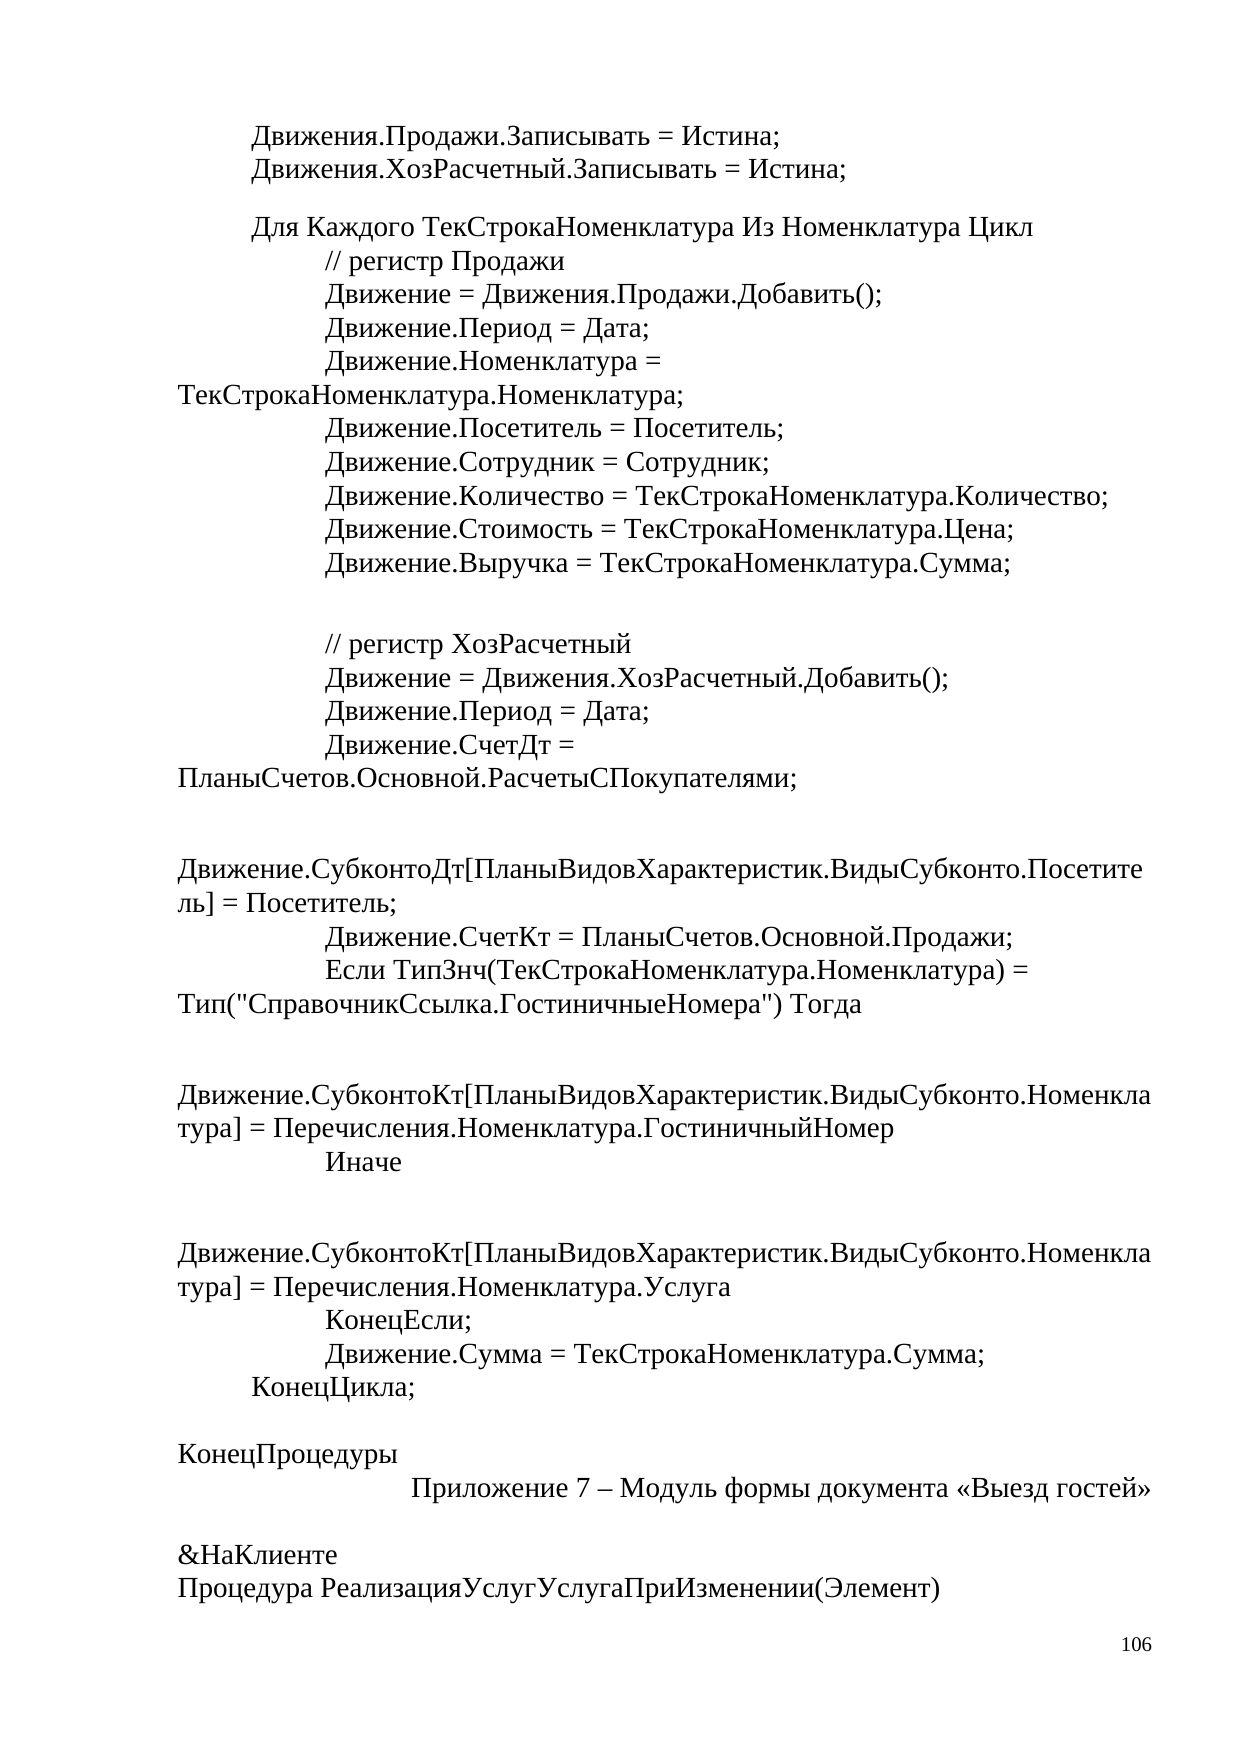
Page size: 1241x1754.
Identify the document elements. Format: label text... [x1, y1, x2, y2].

text Движение.Номенклатура = ТекСтрокаНоменклатура.Номенклатура; [177, 343, 1152, 411]
text Если ТипЗнч(ТекСтрокаНоменклатура.Номенклатура) = Тип("СправочникСсылка.ГостиничныеНомера") Тогда [177, 952, 1152, 1019]
text Движение.Количество = ТекСтрокаНоменклатура.Количество; [177, 478, 1152, 511]
text // регистр ХозРасчетный [177, 626, 1152, 660]
text Движение.СубконтоКт[ПланыВидовХарактеристик.ВидыСубконто.Номенклатура] = Перечисления.Номенклатура.ГостиничныйНомер [177, 1019, 1152, 1144]
text Движение.Сумма = ТекСтрокаНоменклатура.Сумма; [177, 1336, 1152, 1369]
text Движение.Период = Дата; [177, 693, 1152, 727]
text Иначе [177, 1144, 1152, 1178]
text Процедура РеализацияУслугУслугаПриИзменении(Элемент) [177, 1571, 1152, 1604]
text Движение.Период = Дата; [177, 310, 1152, 343]
text Движение.Стоимость = ТекСтрокаНоменклатура.Цена; [177, 511, 1152, 545]
text Движения.ХозРасчетный.Записывать = Истина; [177, 152, 1152, 185]
text Движение.СубконтоКт[ПланыВидовХарактеристик.ВидыСубконто.Номенклатура] = Перечисления.Номенклатура.Услуга [177, 1178, 1152, 1302]
text Движение = Движения.ХозРасчетный.Добавить(); [177, 660, 1152, 693]
text &НаКлиенте [177, 1537, 1152, 1571]
text Для Каждого ТекСтрокаНоменклатура Из Номенклатура Цикл [177, 209, 1152, 243]
text Приложение 7 – Модуль формы документа «Выезд гостей» [177, 1470, 1152, 1503]
text Движение.Выручка = ТекСтрокаНоменклатура.Сумма; [177, 545, 1152, 578]
text // регистр Продажи [177, 243, 1152, 276]
text Движение.СубконтоДт[ПланыВидовХарактеристик.ВидыСубконто.Посетитель] = Посетитель; [177, 794, 1152, 919]
text КонецПроцедуры [177, 1436, 1152, 1470]
text Движение.СчетДт = ПланыСчетов.Основной.РасчетыСПокупателями; [177, 727, 1152, 794]
text Движение.СчетКт = ПланыСчетов.Основной.Продажи; [177, 919, 1152, 952]
text КонецЦикла; [177, 1369, 1152, 1403]
text Движение = Движения.Продажи.Добавить(); [177, 276, 1152, 310]
text Движение.Сотрудник = Сотрудник; [177, 444, 1152, 478]
text Движения.Продажи.Записывать = Истина; [177, 118, 1152, 152]
text Движение.Посетитель = Посетитель; [177, 411, 1152, 444]
text КонецЕсли; [177, 1302, 1152, 1336]
